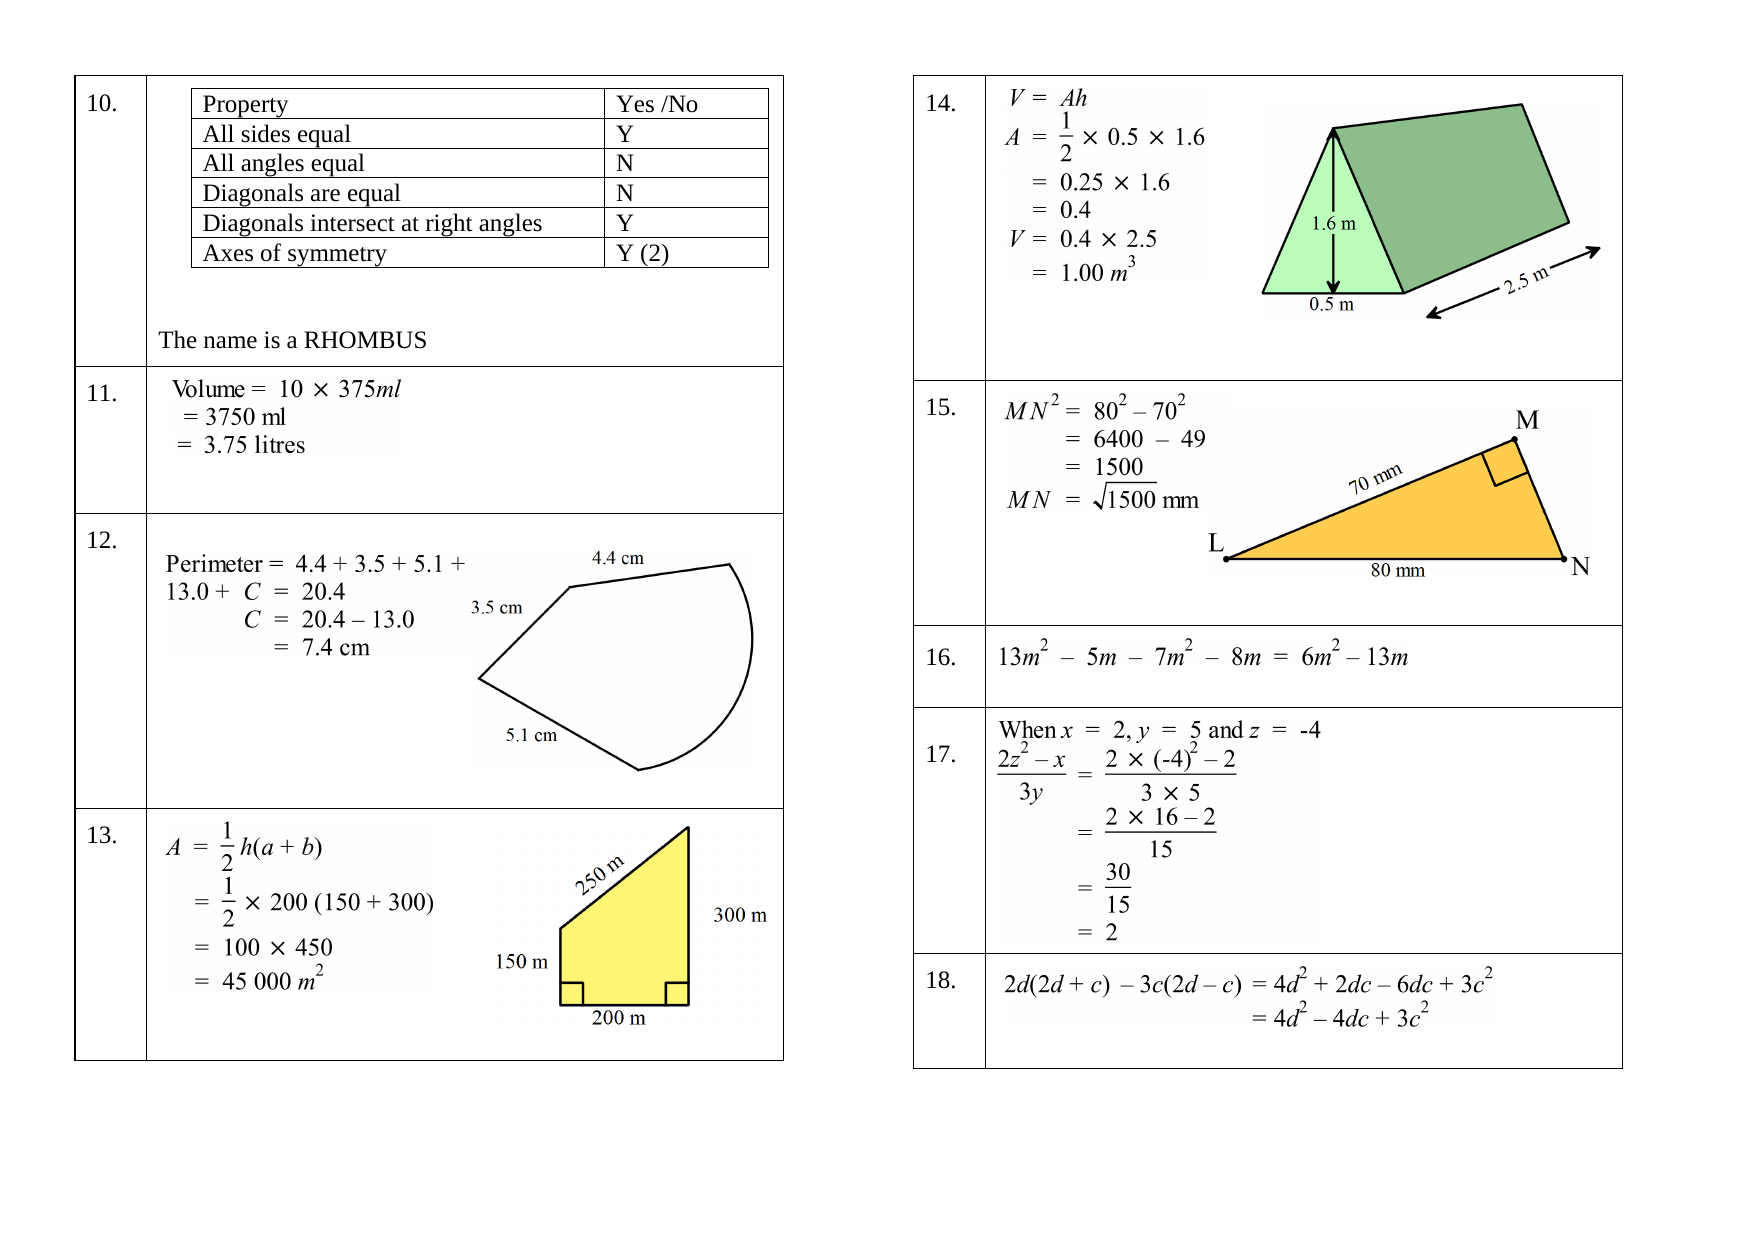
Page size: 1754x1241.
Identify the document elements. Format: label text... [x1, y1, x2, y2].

table_cell 13. [76, 809, 146, 1060]
table_cell [986, 626, 1622, 707]
picture [1003, 392, 1592, 578]
table_cell [986, 708, 1622, 952]
table_cell 16. [914, 626, 985, 707]
picture [164, 820, 433, 991]
picture [996, 719, 1322, 941]
picture [1003, 965, 1494, 1028]
table_cell 17. [914, 708, 985, 952]
table_cell 15. [914, 381, 985, 624]
picture [494, 823, 768, 1026]
table_cell The name is a RHOMBUS [147, 76, 783, 366]
table_cell 12. [76, 514, 146, 808]
table_cell [986, 76, 1622, 379]
picture [164, 549, 755, 773]
picture [996, 637, 1409, 667]
table_cell 18. [914, 954, 985, 1068]
picture [1259, 101, 1602, 321]
table_cell [147, 367, 783, 512]
table_cell [986, 381, 1622, 624]
table_cell 10. [76, 76, 146, 366]
picture [170, 378, 402, 454]
table_cell 14. [914, 76, 985, 379]
table_cell [986, 954, 1622, 1068]
table_cell 11. [76, 367, 146, 512]
table_cell [147, 514, 783, 808]
picture [1003, 87, 1206, 282]
table_cell [147, 809, 783, 1060]
